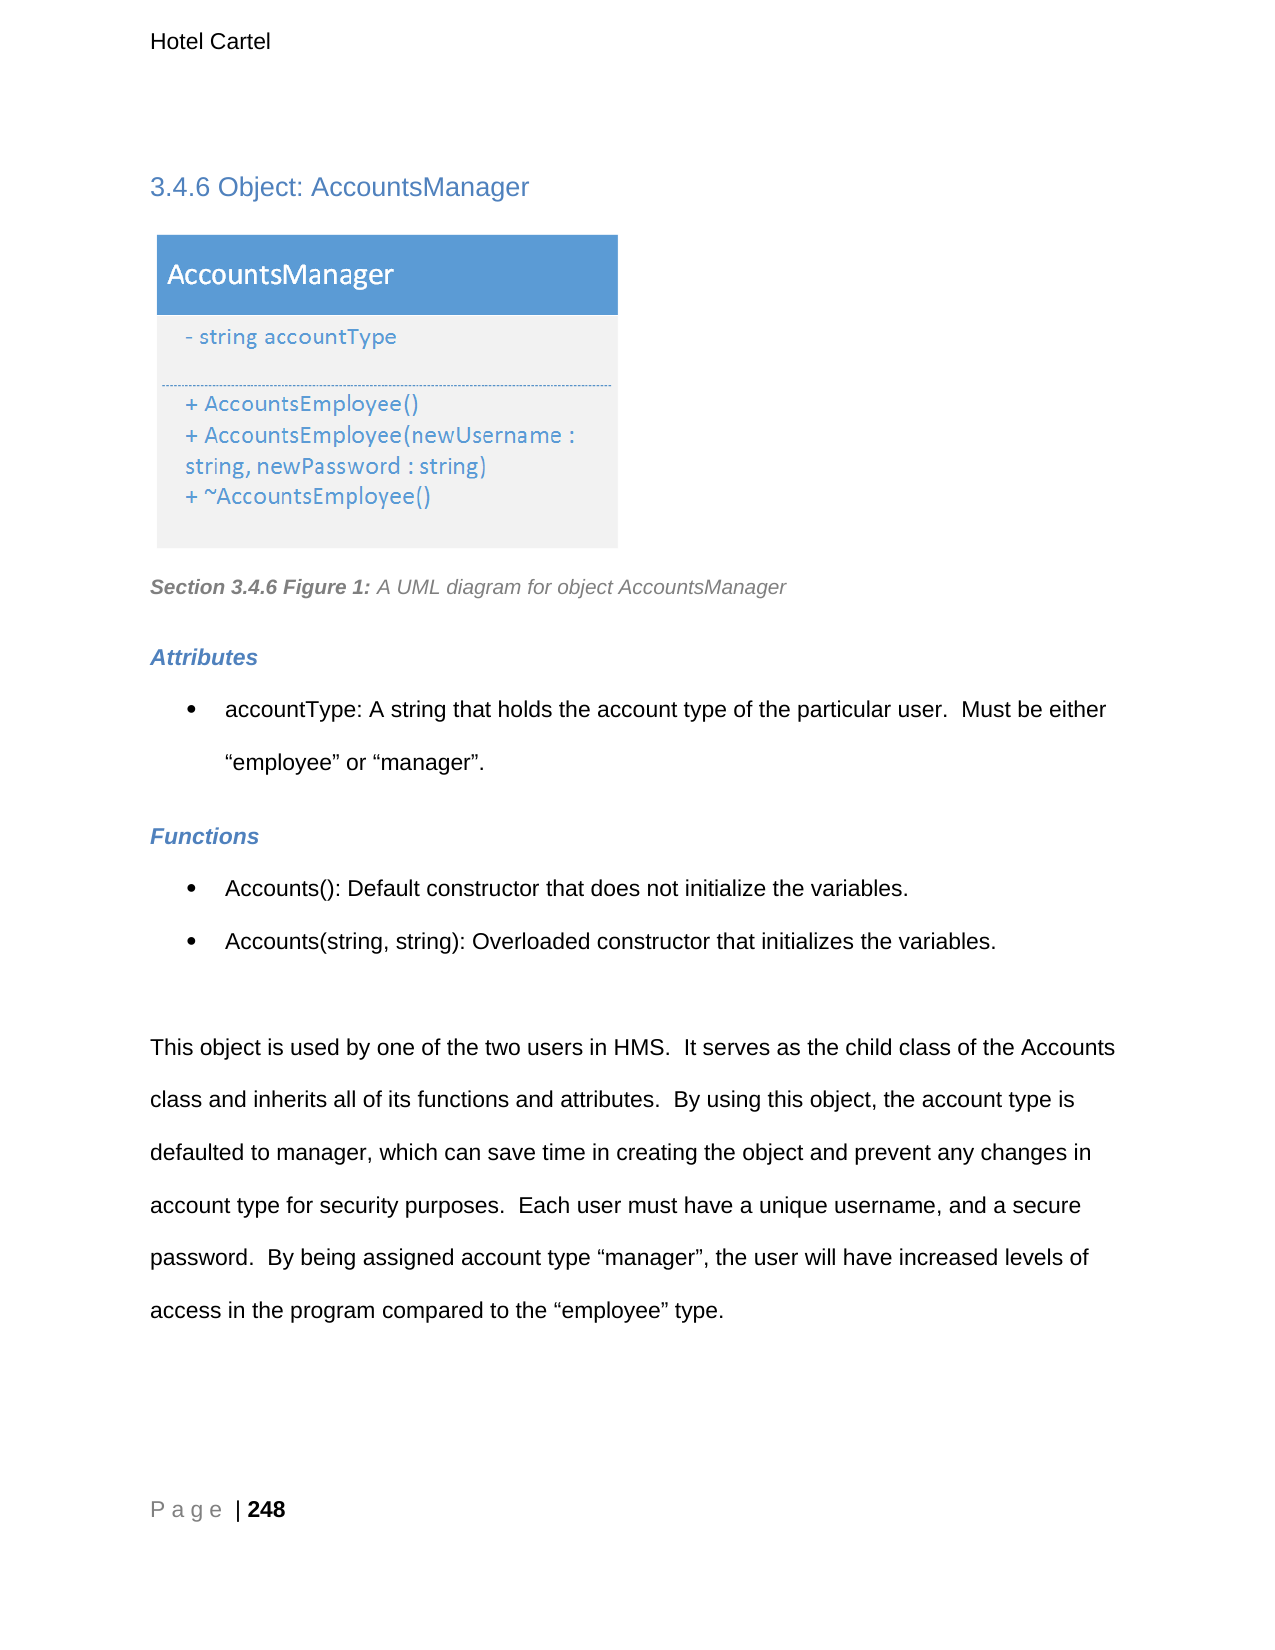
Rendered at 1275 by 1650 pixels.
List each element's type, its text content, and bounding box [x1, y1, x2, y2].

subtitle 3.4.6 Object: AccountsManager [150, 171, 1125, 202]
subtitle Functions [150, 823, 1125, 849]
text Section 3.4.6 Figure 1: A UML diagram for object AccountsManager [150, 575, 1125, 599]
text Accounts(string, string): Overloaded constructor that initializes the variables. [187, 928, 1125, 954]
text accountType: A string that holds the account type of the particular user. Must be either “employee” or “manager”. [187, 696, 1125, 776]
text Accounts(): Default constructor that does not initialize the variables. [187, 875, 1125, 902]
subtitle Attributes [150, 644, 1125, 670]
picture [150, 233, 619, 549]
text This object is used by one of the two users in HMS. It serves as the child class of the Accounts class and inherits all of its functions and attributes. By using this object, the account type is defaulted to manager, which can save time in creating the object and prevent any changes in account type for security purposes. Each user must have a unique username, and a secure password. By being assigned account type “manager”, the user will have increased levels of access in the program compared to the “employee” type. [150, 1033, 1125, 1323]
